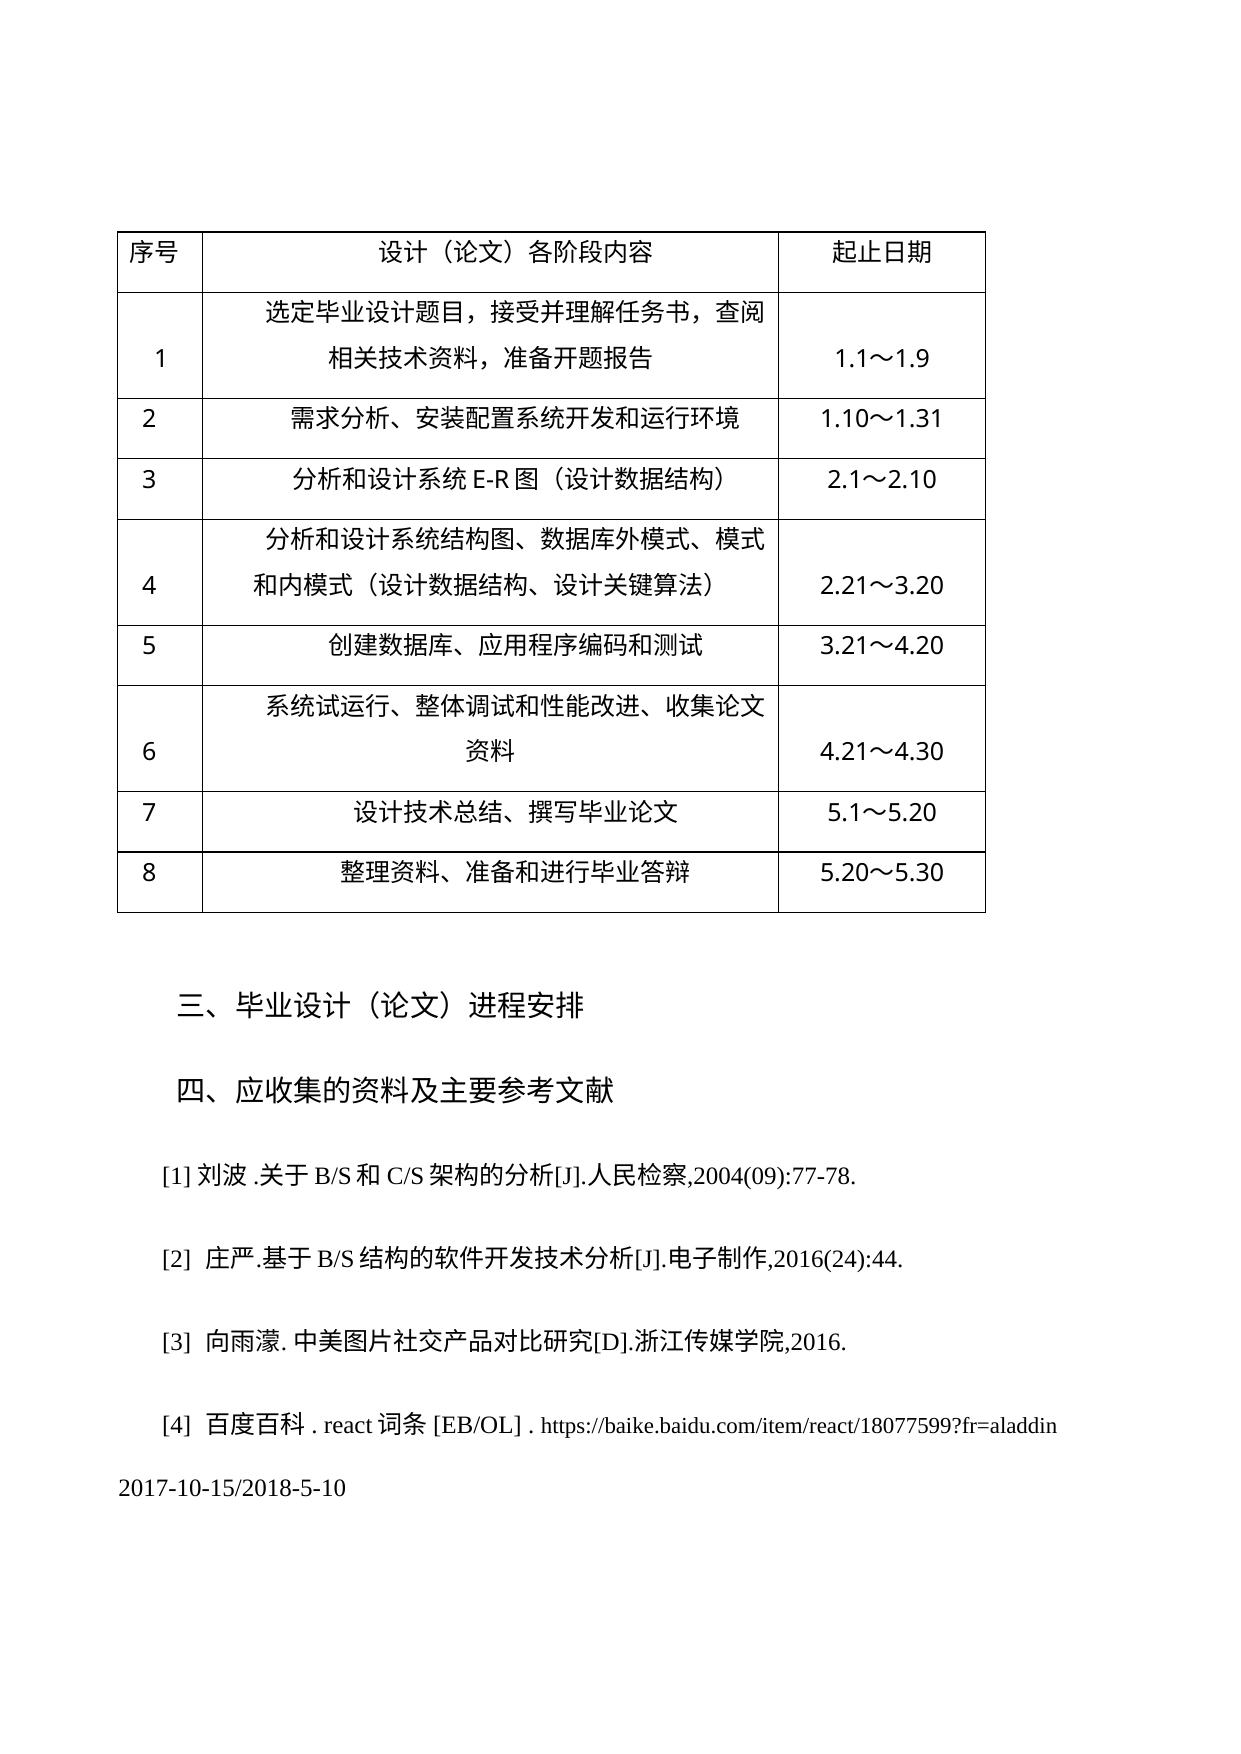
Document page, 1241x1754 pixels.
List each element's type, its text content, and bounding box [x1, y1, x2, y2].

text [2] 庄严.基于B/S结构的软件开发技术分析[J].电子制作,2016(24):44. [118, 1224, 1063, 1289]
table_cell 8 [118, 853, 202, 912]
text [3] 向雨濛. 中美图片社交产品对比研究[D].浙江传媒学院,2016. [118, 1307, 1063, 1372]
table_cell 1.1～1.9 [779, 293, 985, 398]
text 四、应收集的资料及主要参考文献 [118, 1056, 1063, 1121]
table_header 序号 [118, 233, 202, 292]
table_cell 1 [118, 293, 202, 398]
table_cell 7 [118, 792, 202, 851]
text [1] 刘波 .关于B/S和C/S架构的分析[J].人民检察,2004(09):77-78. [118, 1141, 1063, 1206]
table_cell 5 [118, 626, 202, 685]
table_cell 设计技术总结、撰写毕业论文 [203, 792, 778, 851]
table_cell 4.21～4.30 [779, 686, 985, 791]
table_cell 整理资料、准备和进行毕业答辩 [203, 853, 778, 912]
table_cell 创建数据库、应用程序编码和测试 [203, 626, 778, 685]
table_cell 分析和设计系统E-R图（设计数据结构） [203, 459, 778, 519]
table_cell 2.1～2.10 [779, 459, 985, 519]
table_cell 分析和设计系统结构图、数据库外模式、模式和内模式（设计数据结构、设计关键算法） [203, 520, 778, 624]
table_cell 3.21～4.20 [779, 626, 985, 685]
table_cell 2 [118, 399, 202, 458]
table_cell 5.1～5.20 [779, 792, 985, 851]
table_cell 6 [118, 686, 202, 791]
text [4] 百度百科 . react词条 [EB/OL] . https://baike.baidu.com/item/react/18077599?fr=aladdin 2017-10-15/2018-5-10 [118, 1390, 1063, 1504]
table_cell 系统试运行、整体调试和性能改进、收集论文资料 [203, 686, 778, 791]
table_cell 2.21～3.20 [779, 520, 985, 624]
table_cell 5.20～5.30 [779, 853, 985, 912]
table_header 起止日期 [779, 233, 985, 292]
table_cell 选定毕业设计题目，接受并理解任务书，查阅相关技术资料，准备开题报告 [203, 293, 778, 398]
text 三、毕业设计（论文）进程安排 [118, 251, 1063, 1036]
table_cell 1.10～1.31 [779, 399, 985, 458]
table_cell 4 [118, 520, 202, 624]
table_cell 需求分析、安装配置系统开发和运行环境 [203, 399, 778, 458]
table_cell 3 [118, 459, 202, 519]
table_header 设计（论文）各阶段内容 [203, 233, 778, 292]
